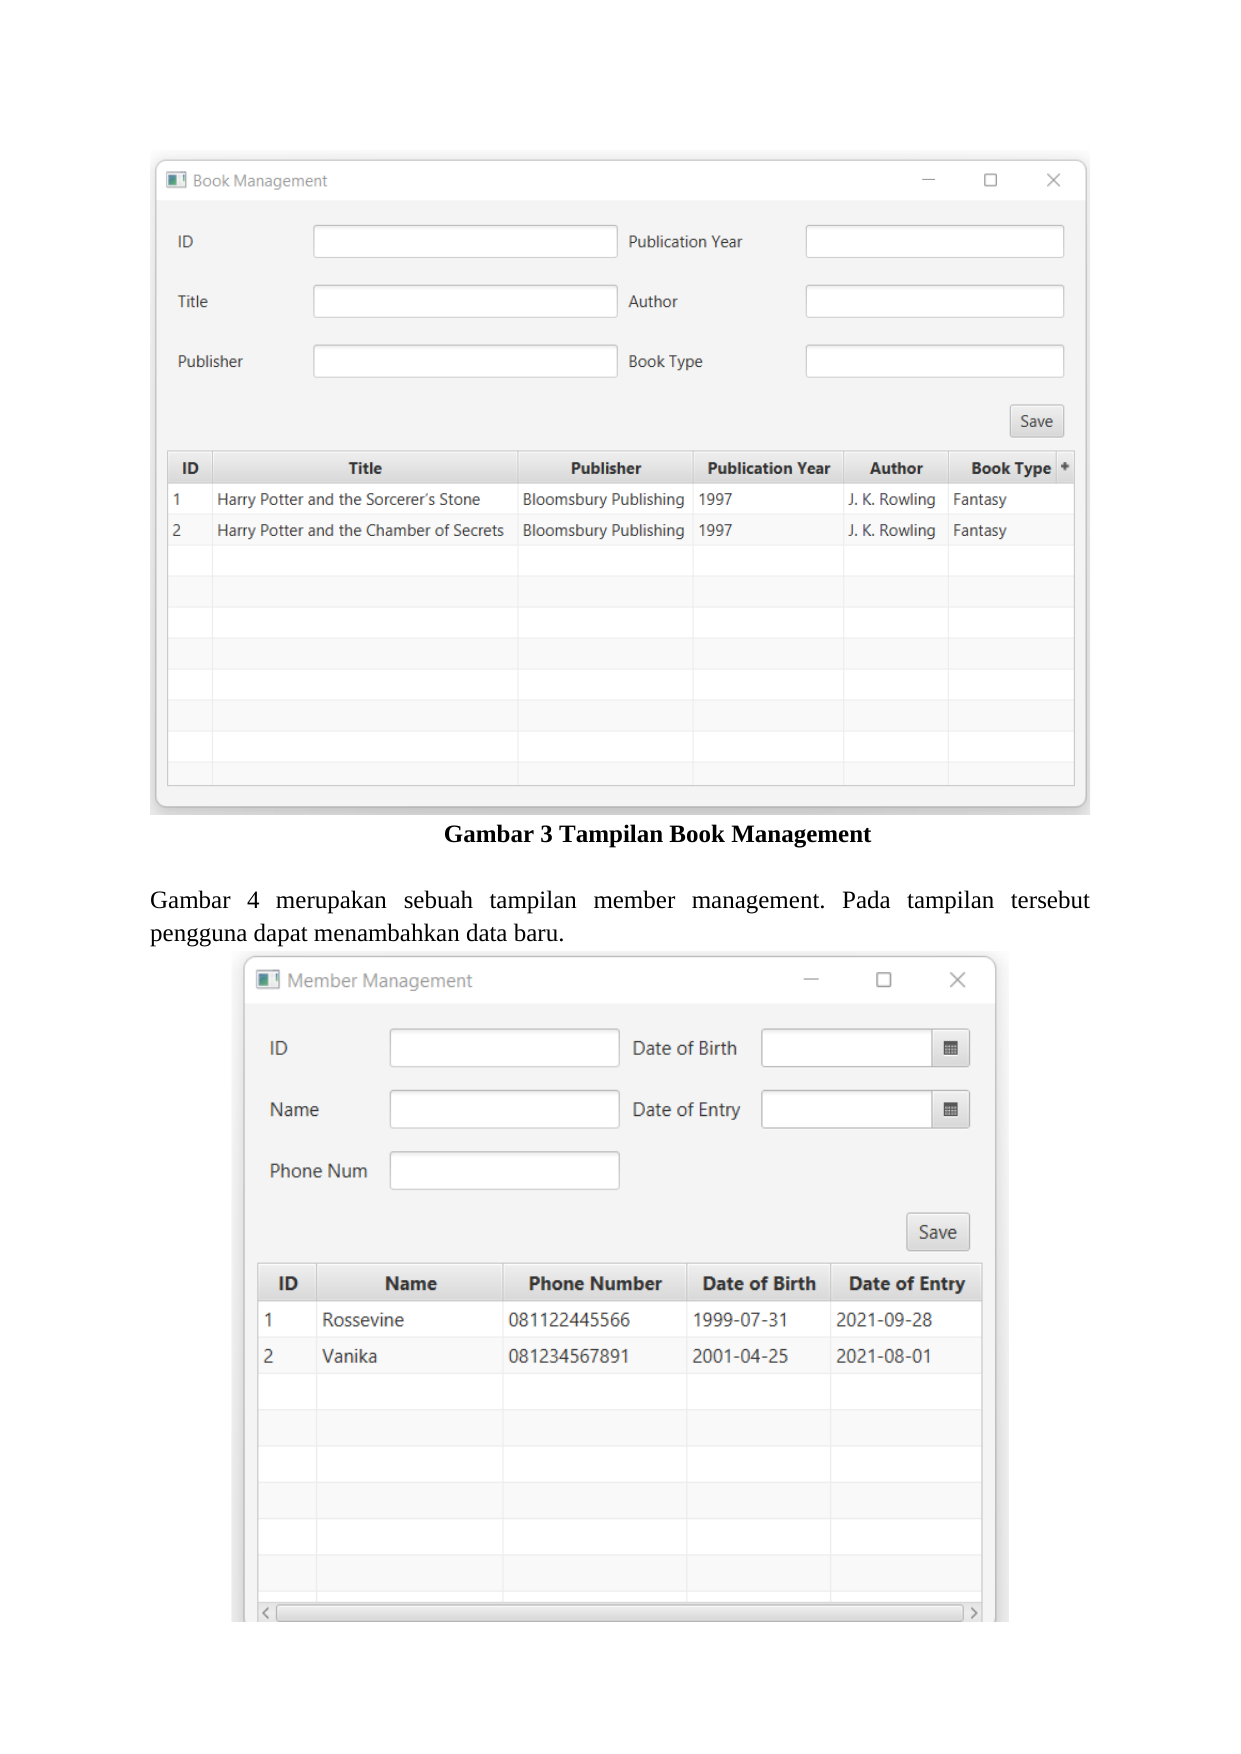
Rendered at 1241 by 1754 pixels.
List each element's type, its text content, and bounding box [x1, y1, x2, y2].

picture [231, 951, 1009, 1622]
text Gambar 4 merupakan sebuah tampilan member management. Pada tampilan tersebut pengguna dapat menambahkan data baru. [150, 885, 1090, 947]
list Gambar 3 Tampilan Book Management [225, 819, 1090, 848]
picture [150, 150, 1091, 815]
